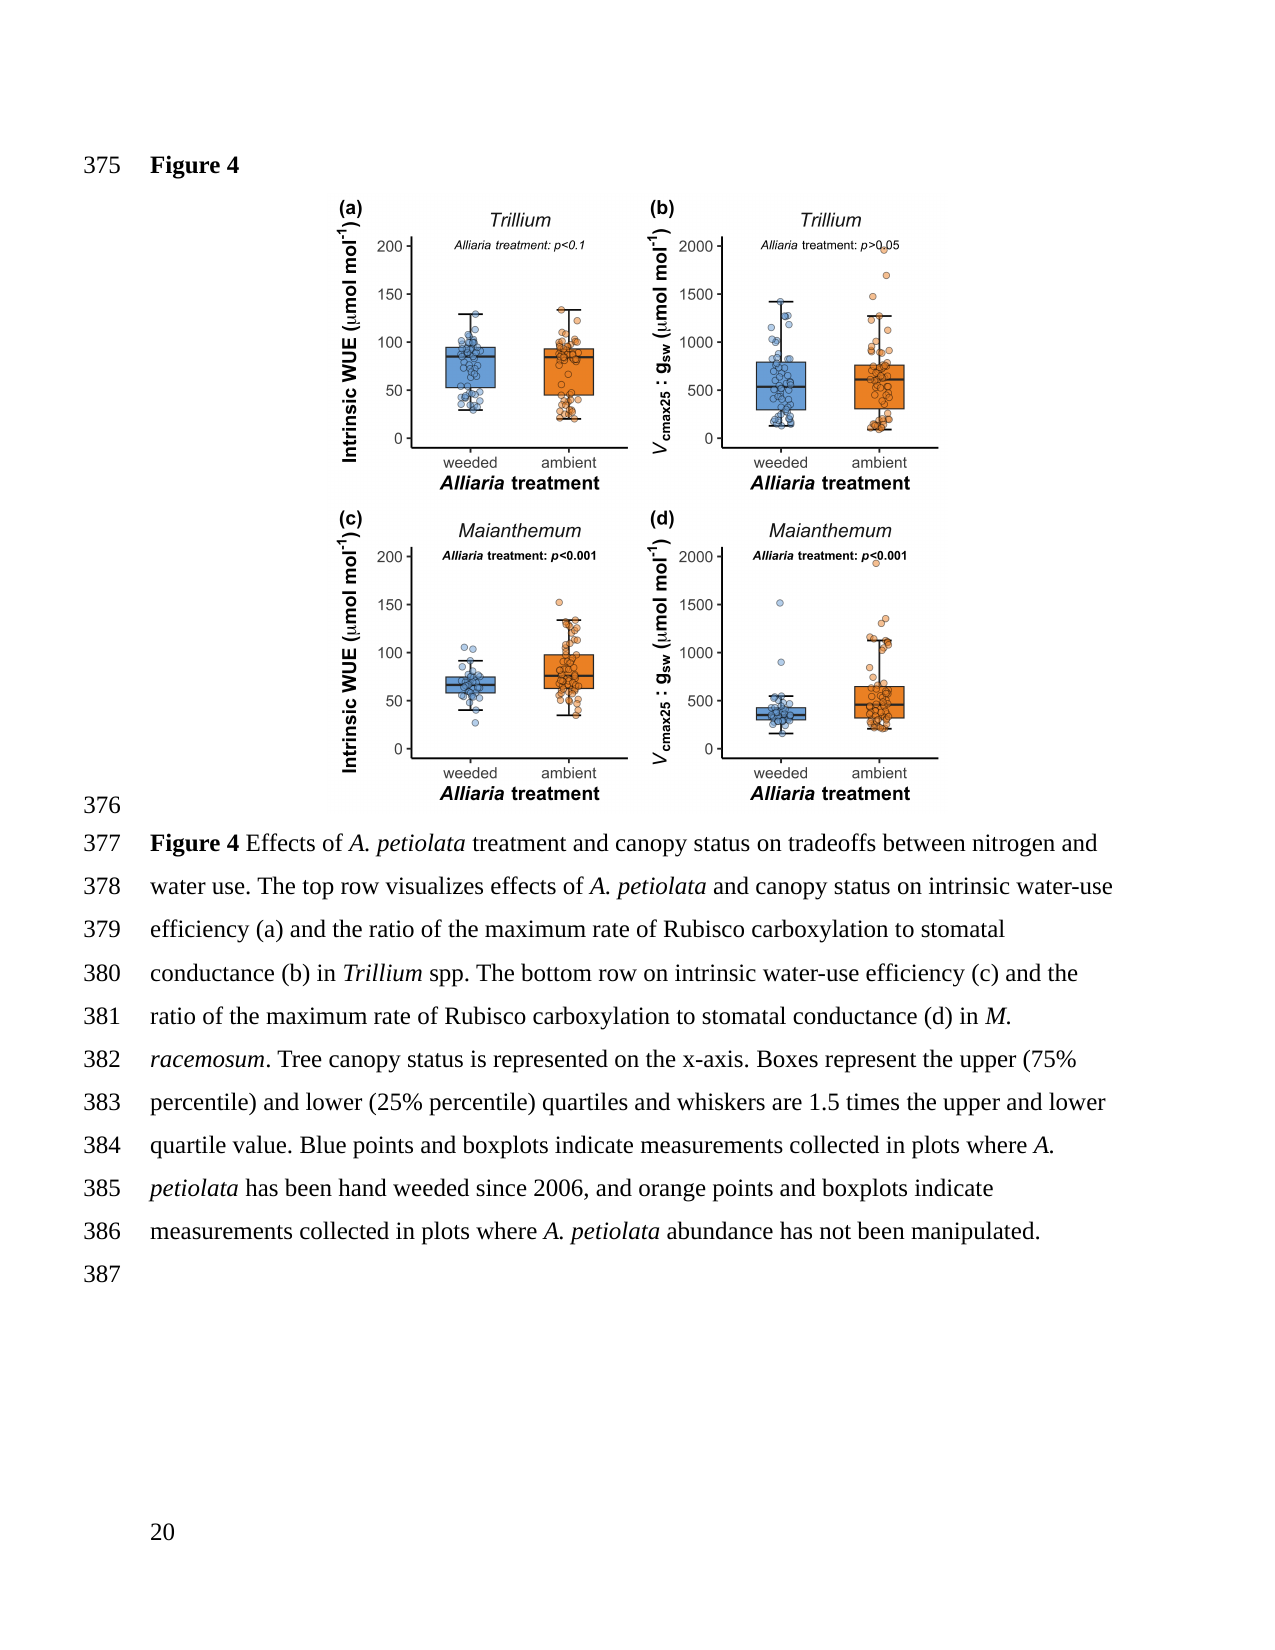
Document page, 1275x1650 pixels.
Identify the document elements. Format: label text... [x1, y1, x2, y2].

text Figure 4 [150, 150, 1125, 179]
picture [327, 193, 948, 814]
text Figure 4 Effects of A. petiolata treatment and canopy status on tradeoffs between nitrogen and water use. The top row visualizes effects of A. petiolata and canopy status on intrinsic water-use efficiency (a) and the ratio of the maximum rate of Rubisco carboxylation to stomatal conductance (b) in Trillium spp. The bottom row on intrinsic water-use efficiency (c) and the ratio of the maximum rate of Rubisco carboxylation to stomatal conductance (d) in M. racemosum. Tree canopy status is represented on the x-axis. Boxes represent the upper (75% percentile) and lower (25% percentile) quartiles and whiskers are 1.5 times the upper and lower quartile value. Blue points and boxplots indicate measurements collected in plots where A. petiolata has been hand weeded since 2006, and orange points and boxplots indicate measurements collected in plots where A. petiolata abundance has not been manipulated. [150, 828, 1125, 1245]
